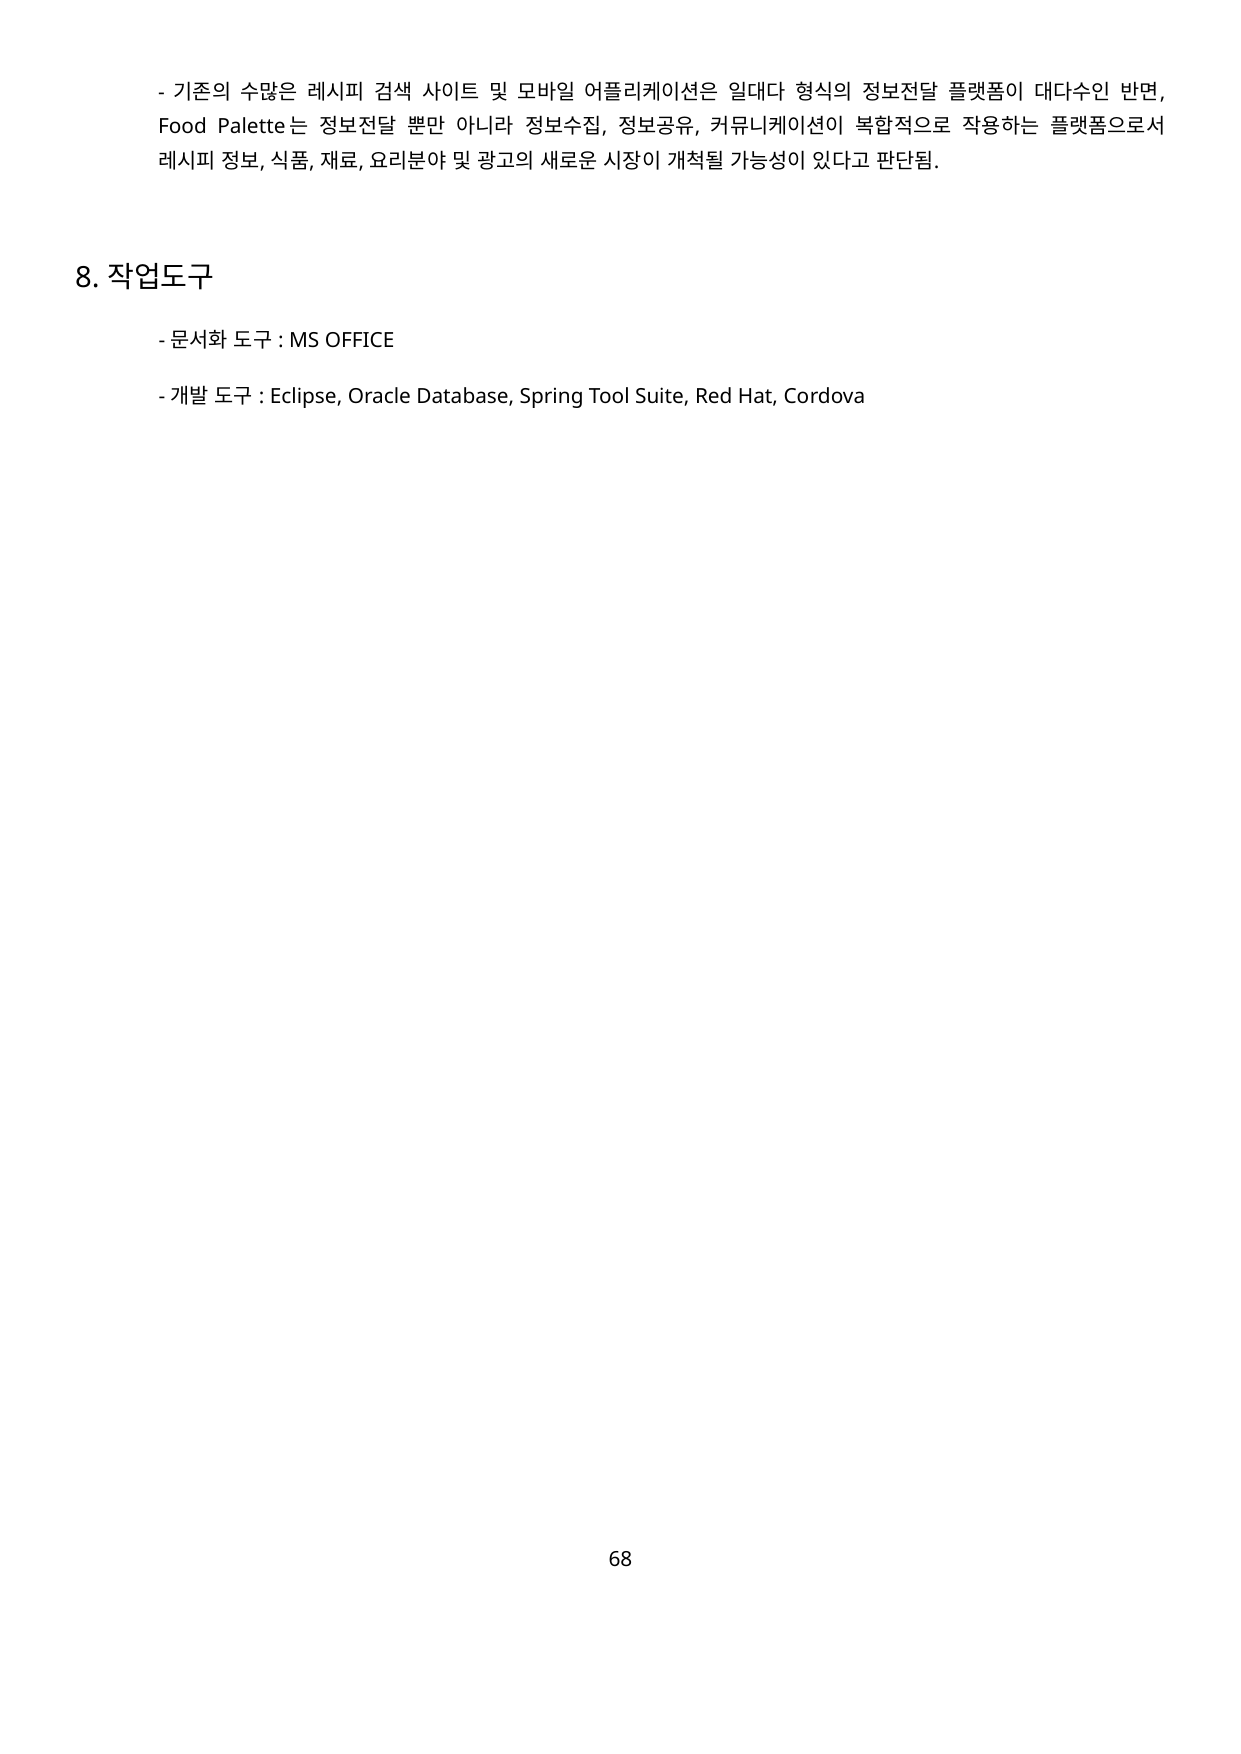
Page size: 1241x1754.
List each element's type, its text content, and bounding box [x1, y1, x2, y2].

text - 문서화 도구 : MS OFFICE [75, 323, 1165, 353]
text - 기존의 수많은 레시피 검색 사이트 및 모바일 어플리케이션은 일대다 형식의 정보전달 플랫폼이 대다수인 반면, Food Palette는 정보전달 뿐만 아니라 정보수집, 정보공유, 커뮤니케이션이 복합적으로 작용하는 플랫폼으로서 레시피 정보, 식품, 재료, 요리분야 및 광고의 새로운 시장이 개척될 가능성이 있다고 판단됨. [158, 75, 1165, 175]
text 8. 작업도구 [75, 254, 1165, 296]
text - 개발 도구 : Eclipse, Oracle Database, Spring Tool Suite, Red Hat, Cordova [75, 379, 1165, 409]
